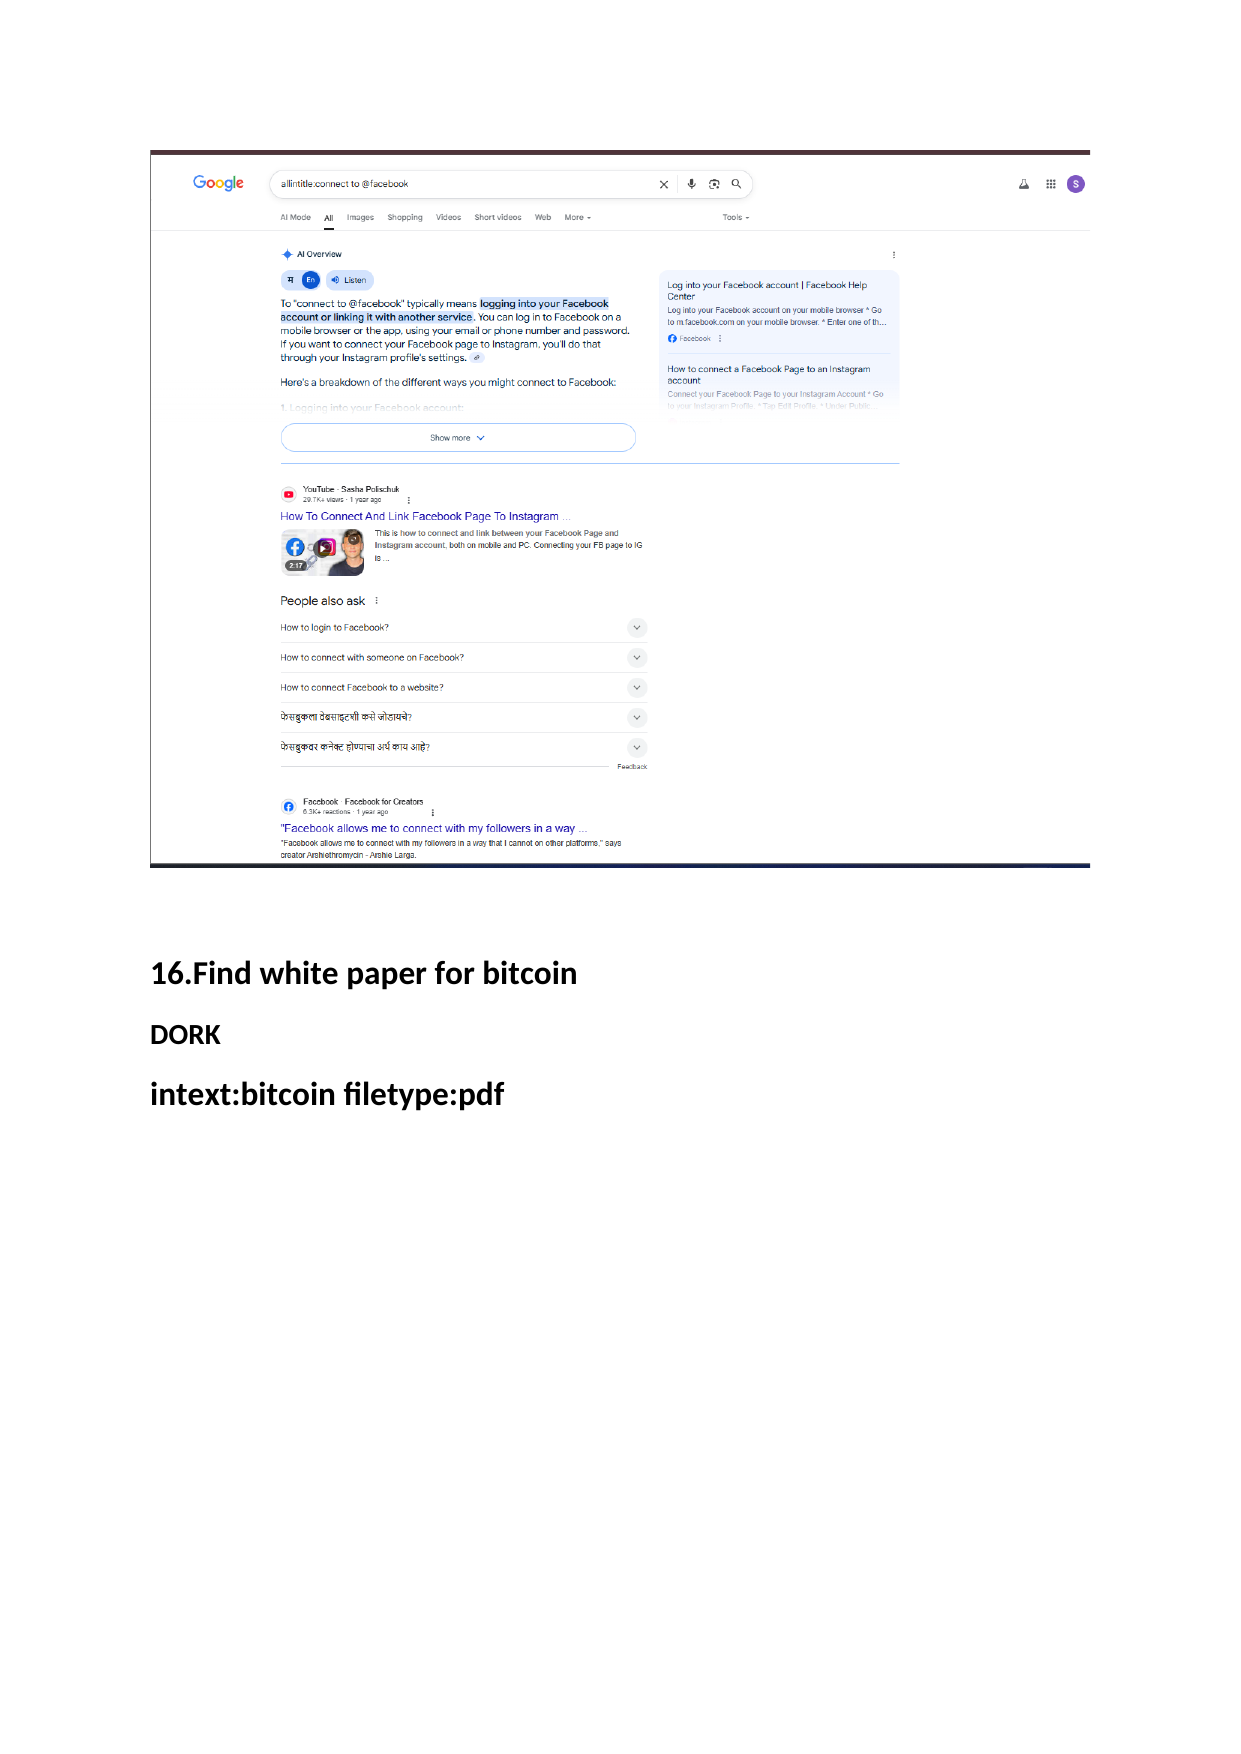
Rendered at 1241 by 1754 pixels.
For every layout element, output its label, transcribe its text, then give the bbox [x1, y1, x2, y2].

text 16.Find white paper for bitcoin [150, 952, 1090, 993]
text DORK [150, 1016, 1090, 1051]
picture [150, 150, 1091, 868]
text intext:bitcoin filetype:pdf [150, 1073, 1090, 1114]
